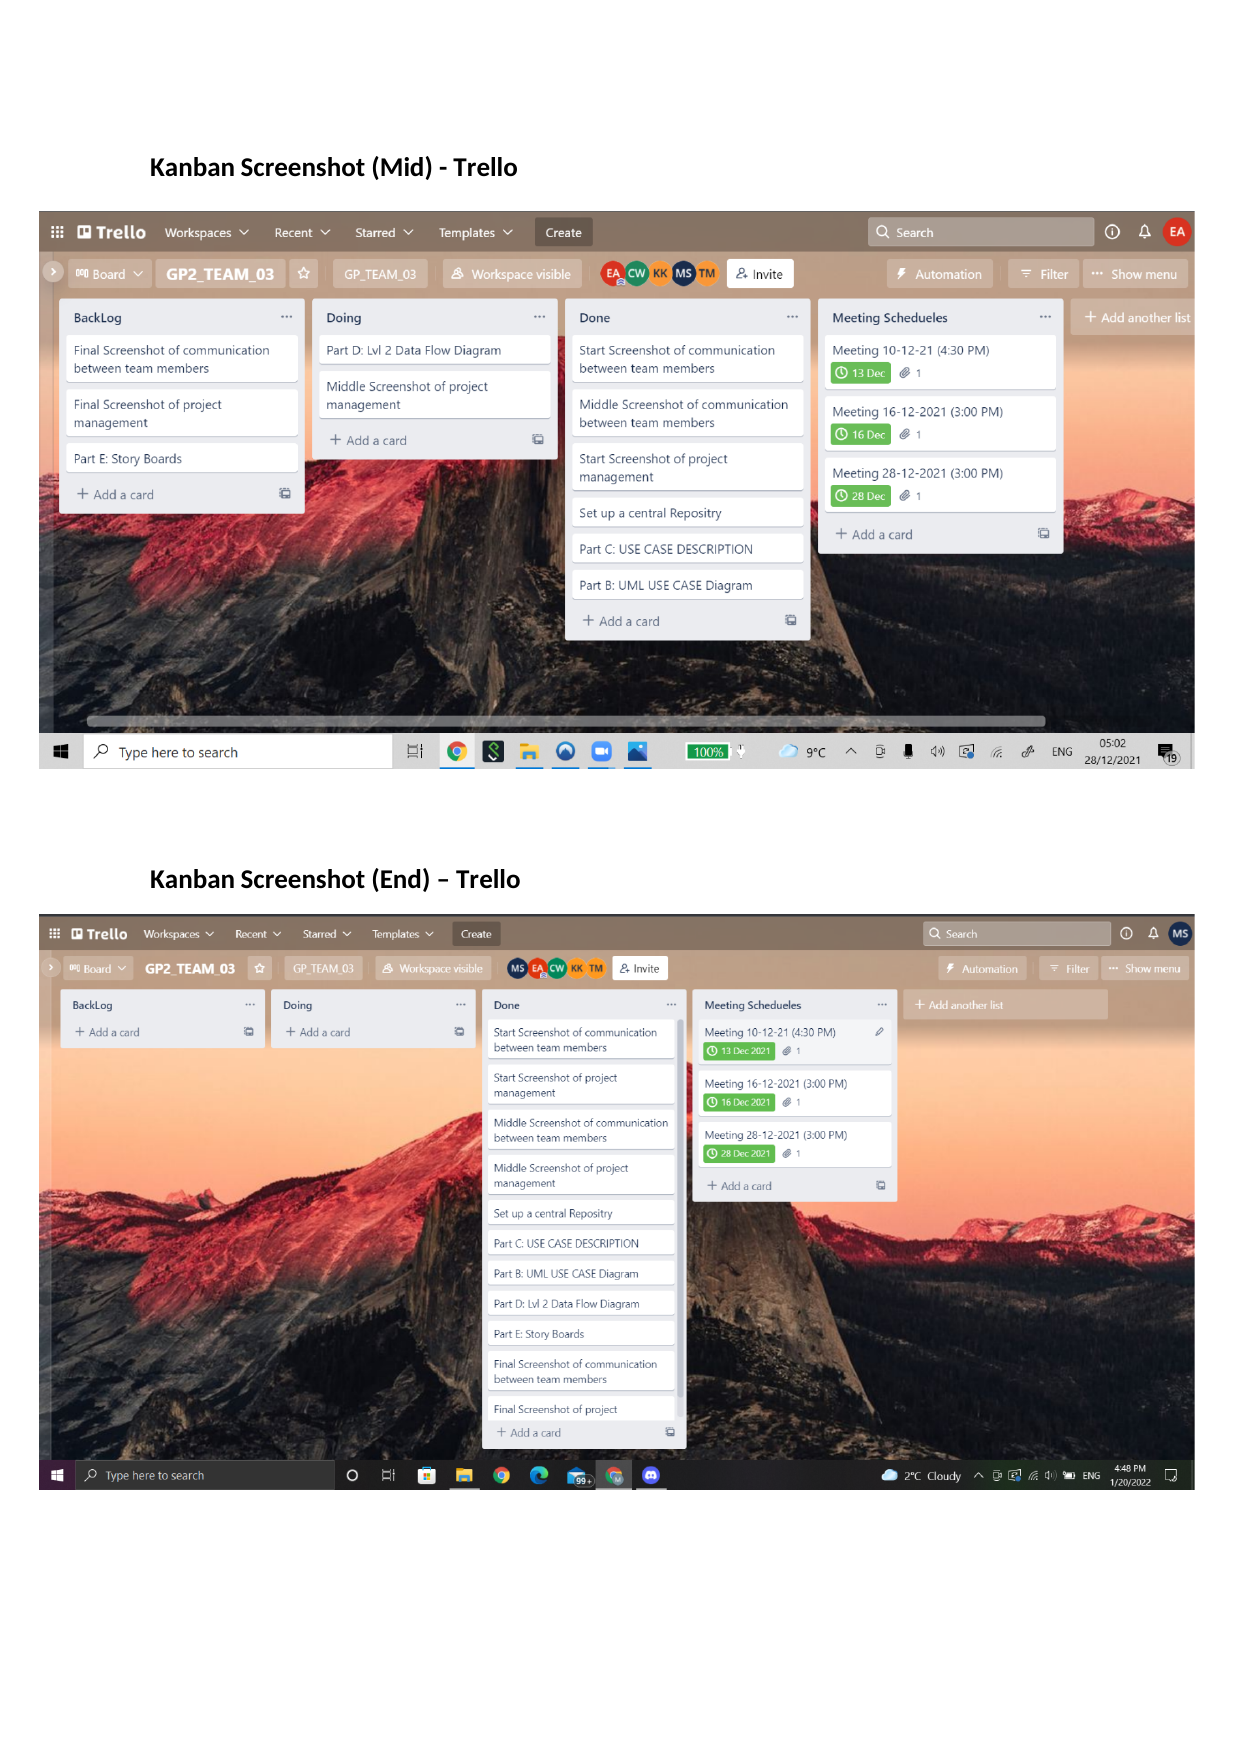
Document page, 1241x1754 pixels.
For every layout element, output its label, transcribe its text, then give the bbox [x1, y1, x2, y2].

picture [39, 914, 1195, 1490]
text Kanban Screenshot (Mid) - Trello [150, 150, 1090, 183]
text Kanban Screenshot (End) – Trello [150, 862, 1090, 896]
picture [39, 211, 1195, 769]
